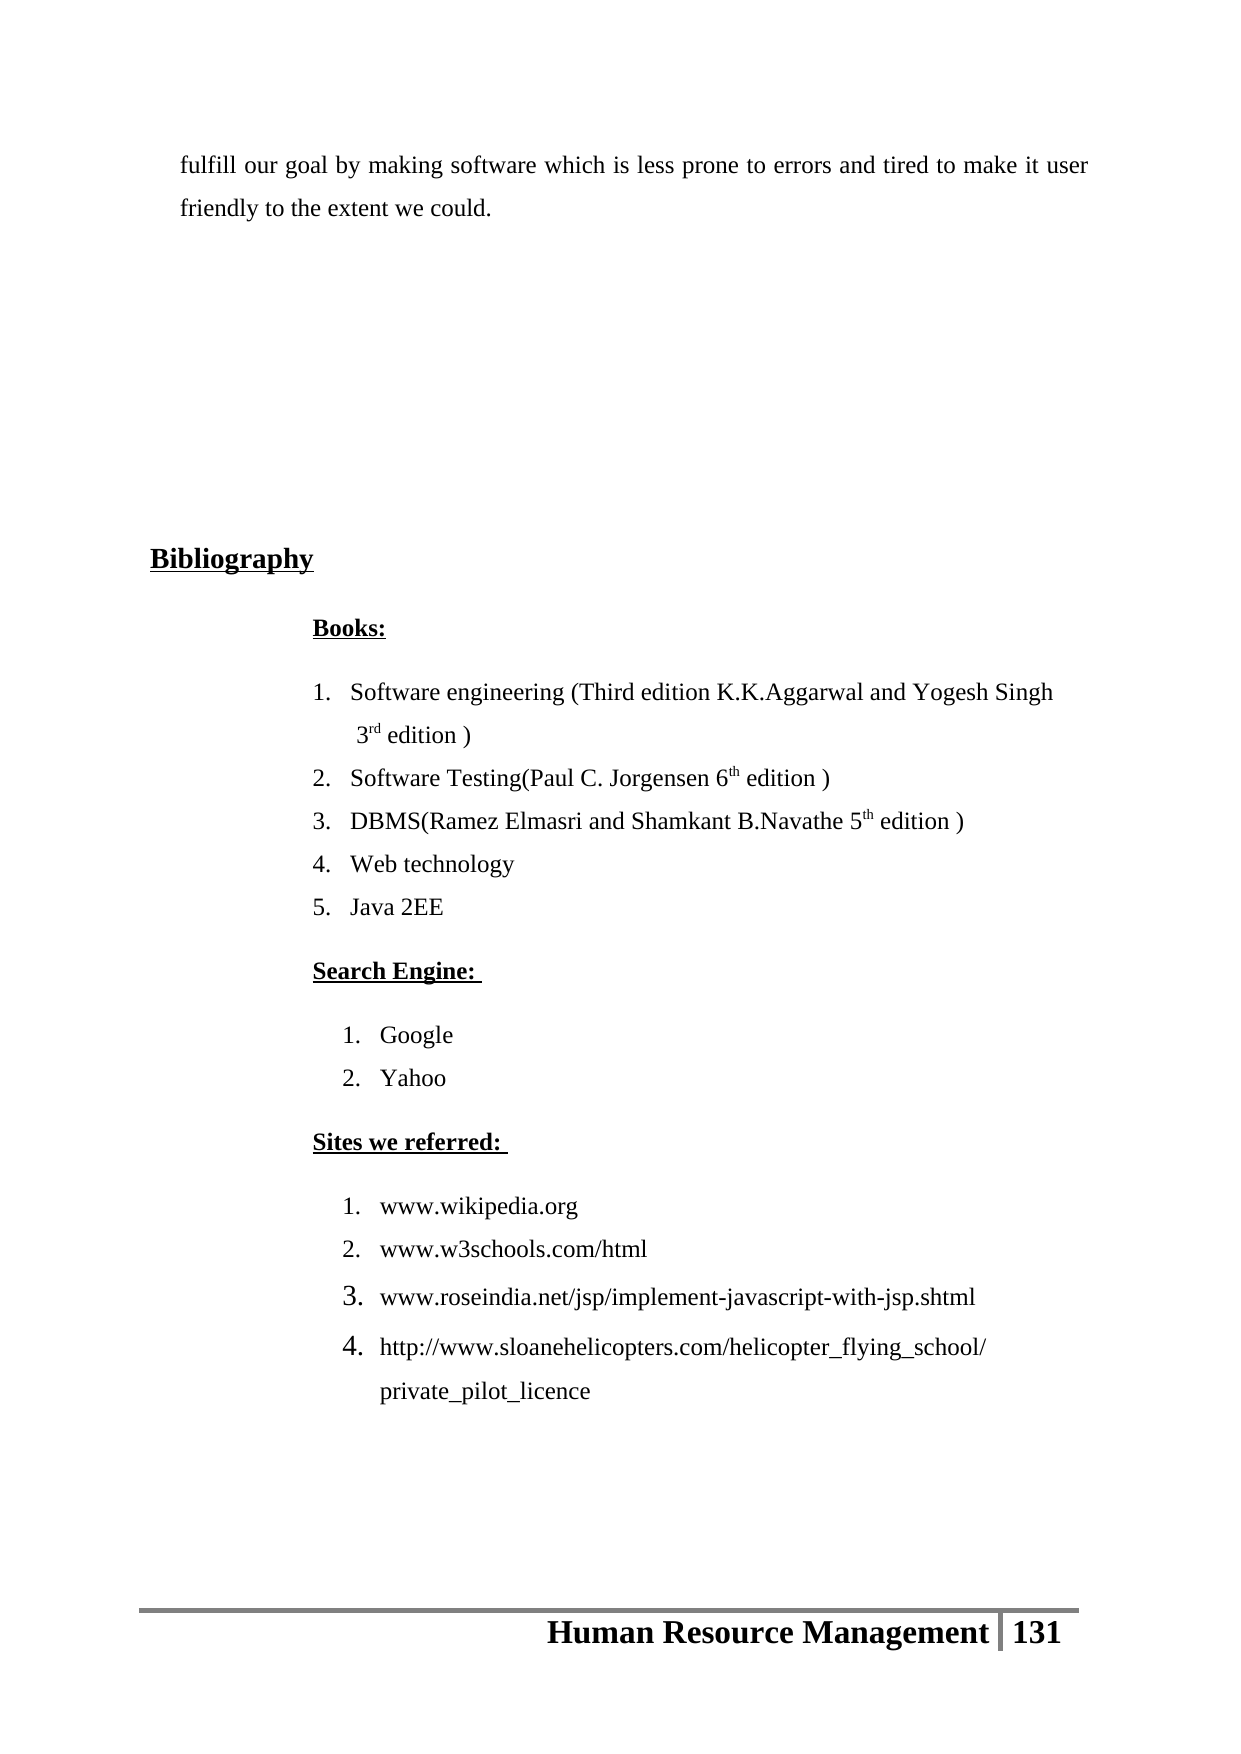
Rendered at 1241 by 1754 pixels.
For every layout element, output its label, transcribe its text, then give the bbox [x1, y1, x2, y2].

list www.roseindia.net/jsp/implement-javascript-with-jsp.shtml [342, 1278, 1090, 1311]
list Google [342, 1020, 1090, 1049]
list Software Testing(Paul C. Jorgensen 6th edition ) [312, 763, 1090, 792]
list 3rd edition ) [350, 720, 1090, 749]
list Java 2EE [312, 892, 1090, 921]
text Search Engine: [312, 956, 1090, 985]
text Bibliography [150, 542, 1090, 575]
list DBMS(Ramez Elmasri and Shamkant B.Navathe 5th edition ) [312, 806, 1090, 835]
list Software engineering (Third edition K.K.Aggarwal and Yogesh Singh [312, 677, 1090, 706]
text Books: [312, 613, 1090, 642]
list Yahoo [342, 1063, 1090, 1092]
list http://www.sloanehelicopters.com/helicopter_flying_school/private_pilot_licence [342, 1328, 1090, 1404]
list www.wikipedia.org [342, 1191, 1090, 1220]
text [179, 150, 1090, 222]
list Web technology [312, 849, 1090, 878]
text Sites we referred: [312, 1127, 1090, 1156]
list www.w3schools.com/html [342, 1234, 1090, 1263]
